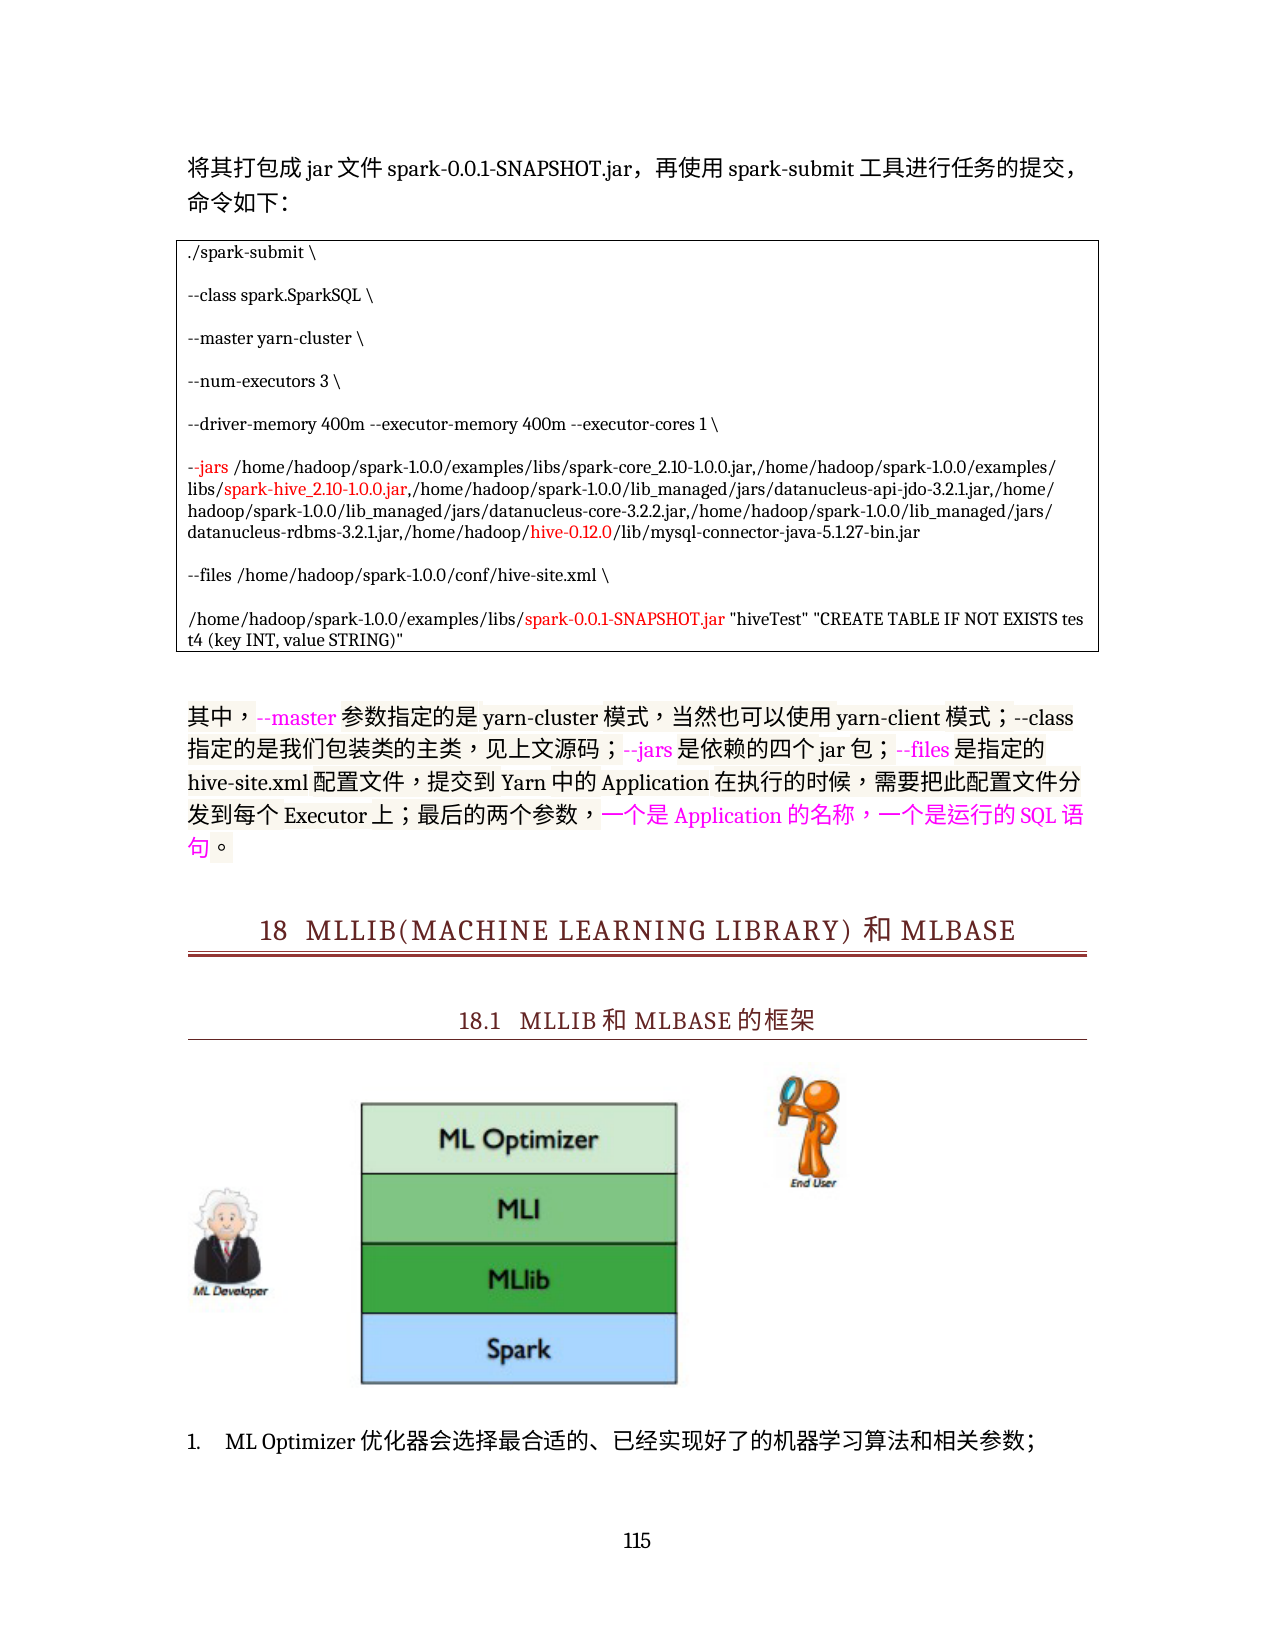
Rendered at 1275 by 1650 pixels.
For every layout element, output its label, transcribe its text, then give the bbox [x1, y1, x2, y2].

list ML Optimizer 优化器会选择最合适的、已经实现好了的机器学习算法和相关参数； [187, 1423, 1087, 1456]
text 将其打包成jar文件spark-0.0.1-SNAPSHOT.jar，再使用spark-submit工具进行任务的提交，命令如下： [187, 150, 1087, 218]
table_header ./spark-submit \ --class spark.SparkSQL \ --master yarn-cluster \ --num-executors 3 \ --driver-memory 400m --executor-memory 400m --executor-cores 1 \ --jars /home/hadoop/spark-1.0.0/examples/libs/spark-core_2.10-1.0.0.jar,/home/hadoop/spark-1.0.0/examples/libs/spark-hive_2.10-1.0.0.jar,/home/hadoop/spark-1.0.0/lib_managed/jars/datanucleus-api-jdo-3.2.1.jar,/home/hadoop/spark-1.0.0/lib_managed/jars/datanucleus-core-3.2.2.jar,/home/hadoop/spark-1.0.0/lib_managed/jars/datanucleus-rdbms-3.2.1.jar,/home/hadoop/hive-0.12.0/lib/mysql-connector-java-5.1.27-bin.jar --files /home/hadoop/spark-1.0.0/conf/hive-site.xml \ /home/hadoop/spark-1.0.0/examples/libs/spark-0.0.1-SNAPSHOT.jar "hiveTest" "CREATE TABLE IF NOT EXISTS test4 (key INT, value STRING)" [177, 241, 1098, 651]
subtitle MLlib(Machine Learning library) 和MLBase [187, 906, 1087, 957]
text 其中，--master参数指定的是yarn-cluster模式，当然也可以使用yarn-client模式；--class指定的是我们包装类的主类，见上文源码；--jars是依赖的四个jar包；--files是指定的hive-site.xml配置文件，提交到Yarn中的Application在执行的时候，需要把此配置文件分发到每个Executor上；最后的两个参数，一个是Application的名称，一个是运行的SQL语句。 [187, 701, 1087, 863]
subtitle MLLib和MLBase的框架 [187, 1001, 1087, 1040]
